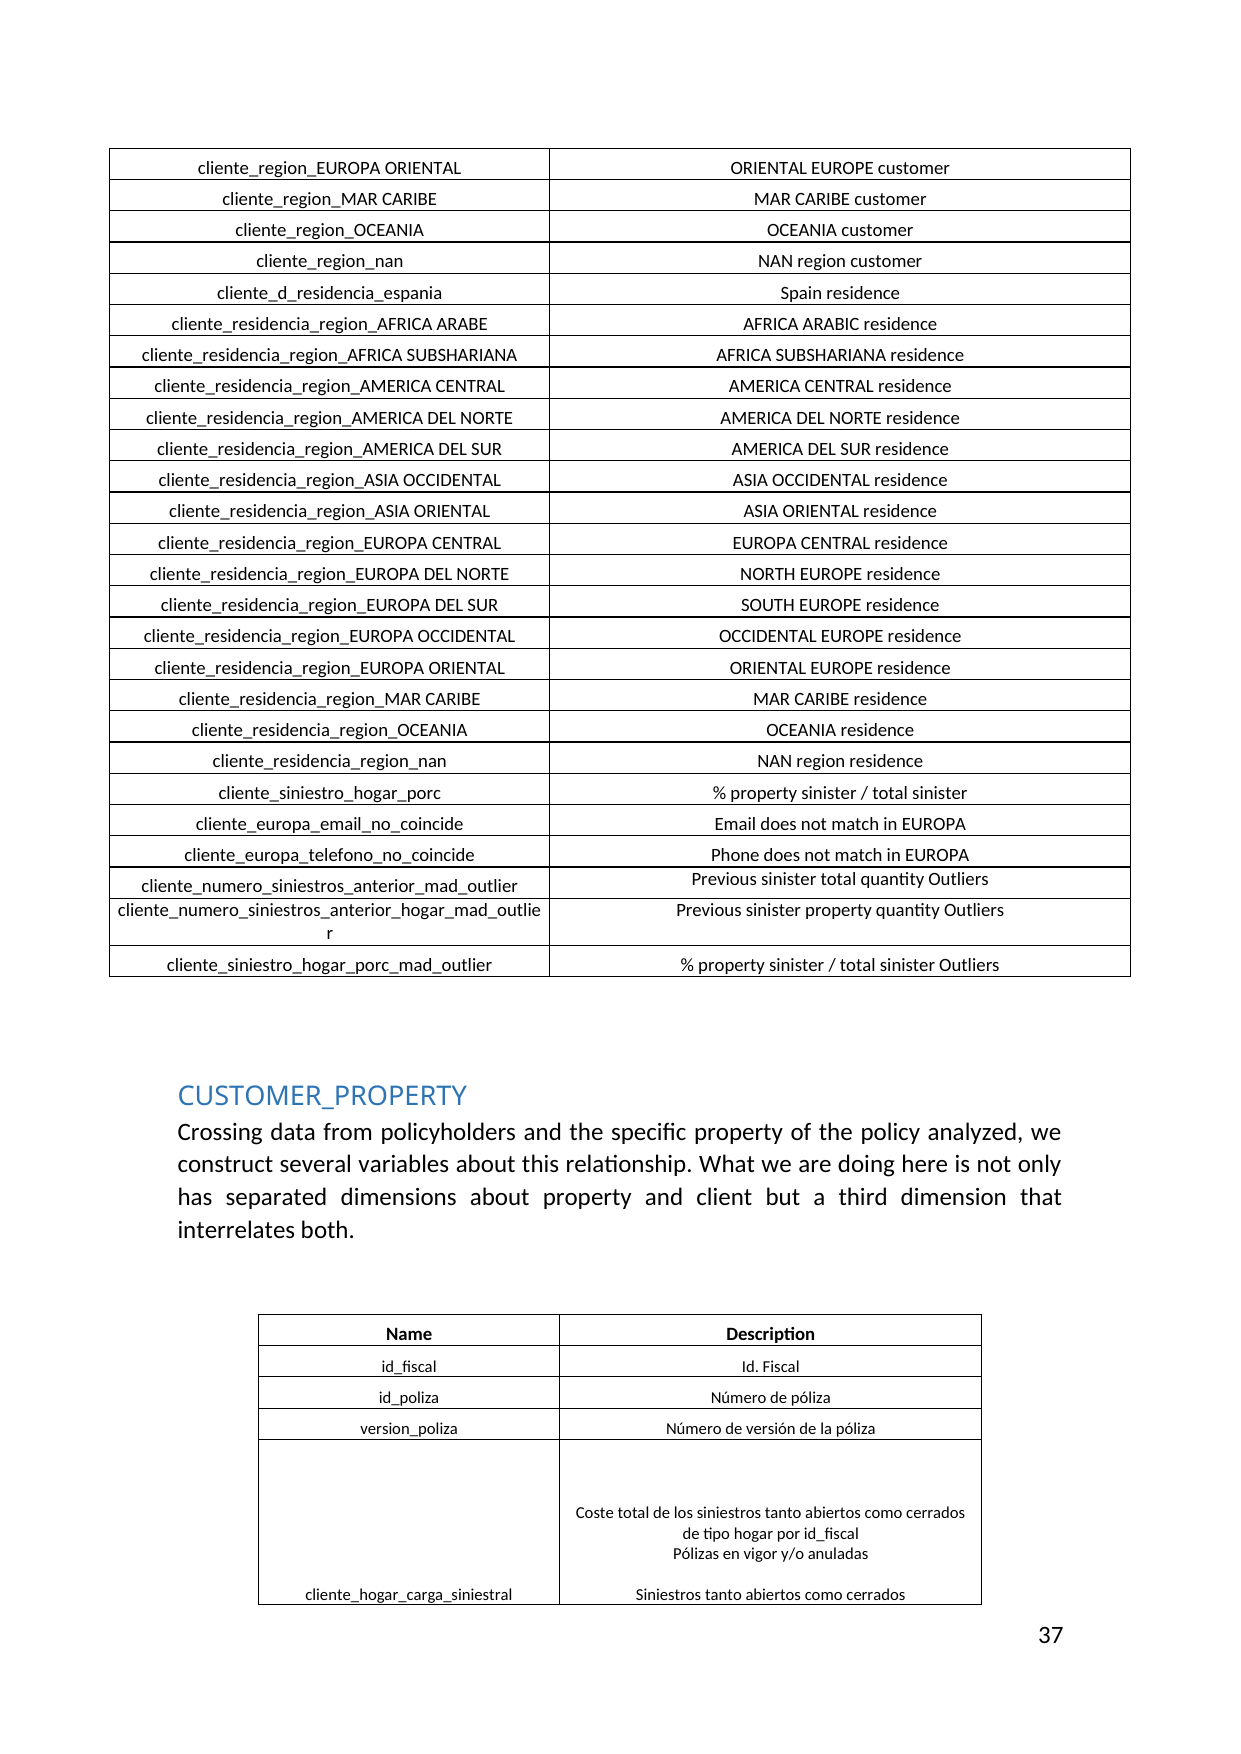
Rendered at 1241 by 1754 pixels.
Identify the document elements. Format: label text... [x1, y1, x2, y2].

table_cell MAR CARIBE customer [550, 180, 1130, 210]
table_cell cliente_residencia_region_AMERICA CENTRAL [110, 368, 549, 398]
table_cell cliente_region_EUROPA ORIENTAL [110, 149, 549, 179]
table_cell cliente_residencia_region_OCEANIA [110, 711, 549, 741]
table_header Name [259, 1315, 559, 1345]
table_cell Email does not match in EUROPA [550, 805, 1130, 835]
table_cell cliente_residencia_region_AMERICA DEL SUR [110, 430, 549, 460]
table_header Description [560, 1315, 981, 1345]
table_cell cliente_residencia_region_ASIA ORIENTAL [110, 493, 549, 523]
table_cell cliente_europa_telefono_no_coincide [110, 836, 549, 866]
table_cell SOUTH EUROPE residence [550, 586, 1130, 616]
table_cell ORIENTAL EUROPE residence [550, 649, 1130, 679]
table_cell id_poliza [259, 1377, 559, 1407]
table_cell cliente_d_residencia_espania [110, 274, 549, 304]
table_cell id_fiscal [259, 1346, 559, 1376]
table_cell cliente_region_MAR CARIBE [110, 180, 549, 210]
table_cell cliente_residencia_region_EUROPA OCCIDENTAL [110, 618, 549, 648]
table_cell AFRICA ARABIC residence [550, 305, 1130, 335]
table_cell OCEANIA residence [550, 711, 1130, 741]
table_cell cliente_residencia_region_MAR CARIBE [110, 680, 549, 710]
text Crossing data from policyholders and the specific property of the policy analyzed, we construct several variables about this relationship. What we are doing here is not only has separated dimensions about property and client but a third dimension that interrelates both. [177, 1116, 1063, 1245]
table_cell cliente_residencia_region_nan [110, 743, 549, 773]
table_cell NAN region customer [550, 243, 1130, 273]
table_cell EUROPA CENTRAL residence [550, 524, 1130, 554]
table_cell cliente_region_nan [110, 243, 549, 273]
table_cell AMERICA DEL NORTE residence [550, 399, 1130, 429]
table_cell cliente_hogar_carga_siniestral [259, 1440, 559, 1604]
table_cell OCEANIA customer [550, 211, 1130, 241]
table_cell Spain residence [550, 274, 1130, 304]
table_cell Coste total de los siniestros tanto abiertos como cerrados de tipo hogar por id_fiscal Pólizas en vigor y/o anuladas Siniestros tanto abiertos como cerrados [560, 1440, 981, 1604]
table_cell cliente_residencia_region_AFRICA SUBSHARIANA [110, 336, 549, 366]
table_cell ASIA OCCIDENTAL residence [550, 461, 1130, 491]
table_cell AMERICA CENTRAL residence [550, 368, 1130, 398]
table_cell cliente_residencia_region_ASIA OCCIDENTAL [110, 461, 549, 491]
table_cell cliente_region_OCEANIA [110, 211, 549, 241]
table_cell ASIA ORIENTAL residence [550, 493, 1130, 523]
table_cell cliente_siniestro_hogar_porc_mad_outlier [110, 946, 549, 976]
table_cell % property sinister / total sinister Outliers [550, 946, 1130, 976]
subtitle CUSTOMER_PROPERTY [177, 1076, 1063, 1113]
table_cell AMERICA DEL SUR residence [550, 430, 1130, 460]
table_cell cliente_residencia_region_AFRICA ARABE [110, 305, 549, 335]
table_cell MAR CARIBE residence [550, 680, 1130, 710]
table_cell OCCIDENTAL EUROPE residence [550, 618, 1130, 648]
table_cell Phone does not match in EUROPA [550, 836, 1130, 866]
table_cell cliente_numero_siniestros_anterior_mad_outlier [110, 868, 549, 898]
table_cell cliente_residencia_region_EUROPA CENTRAL [110, 524, 549, 554]
table_cell % property sinister / total sinister [550, 774, 1130, 804]
table_cell AFRICA SUBSHARIANA residence [550, 336, 1130, 366]
table_cell cliente_numero_siniestros_anterior_hogar_mad_outlier [110, 899, 549, 944]
table_cell NORTH EUROPE residence [550, 555, 1130, 585]
table_cell cliente_europa_email_no_coincide [110, 805, 549, 835]
table_cell Previous sinister property quantity Outliers [550, 899, 1130, 944]
table_cell cliente_residencia_region_EUROPA DEL NORTE [110, 555, 549, 585]
table_cell Id. Fiscal [560, 1346, 981, 1376]
table_cell cliente_residencia_region_AMERICA DEL NORTE [110, 399, 549, 429]
table_cell Previous sinister total quantity Outliers [550, 868, 1130, 898]
table_cell NAN region residence [550, 743, 1130, 773]
table_cell cliente_residencia_region_EUROPA ORIENTAL [110, 649, 549, 679]
table_cell cliente_residencia_region_EUROPA DEL SUR [110, 586, 549, 616]
table_cell Número de versión de la póliza [560, 1409, 981, 1439]
table_cell ORIENTAL EUROPE customer [550, 149, 1130, 179]
table_cell cliente_siniestro_hogar_porc [110, 774, 549, 804]
table_cell version_poliza [259, 1409, 559, 1439]
table_cell Número de póliza [560, 1377, 981, 1407]
